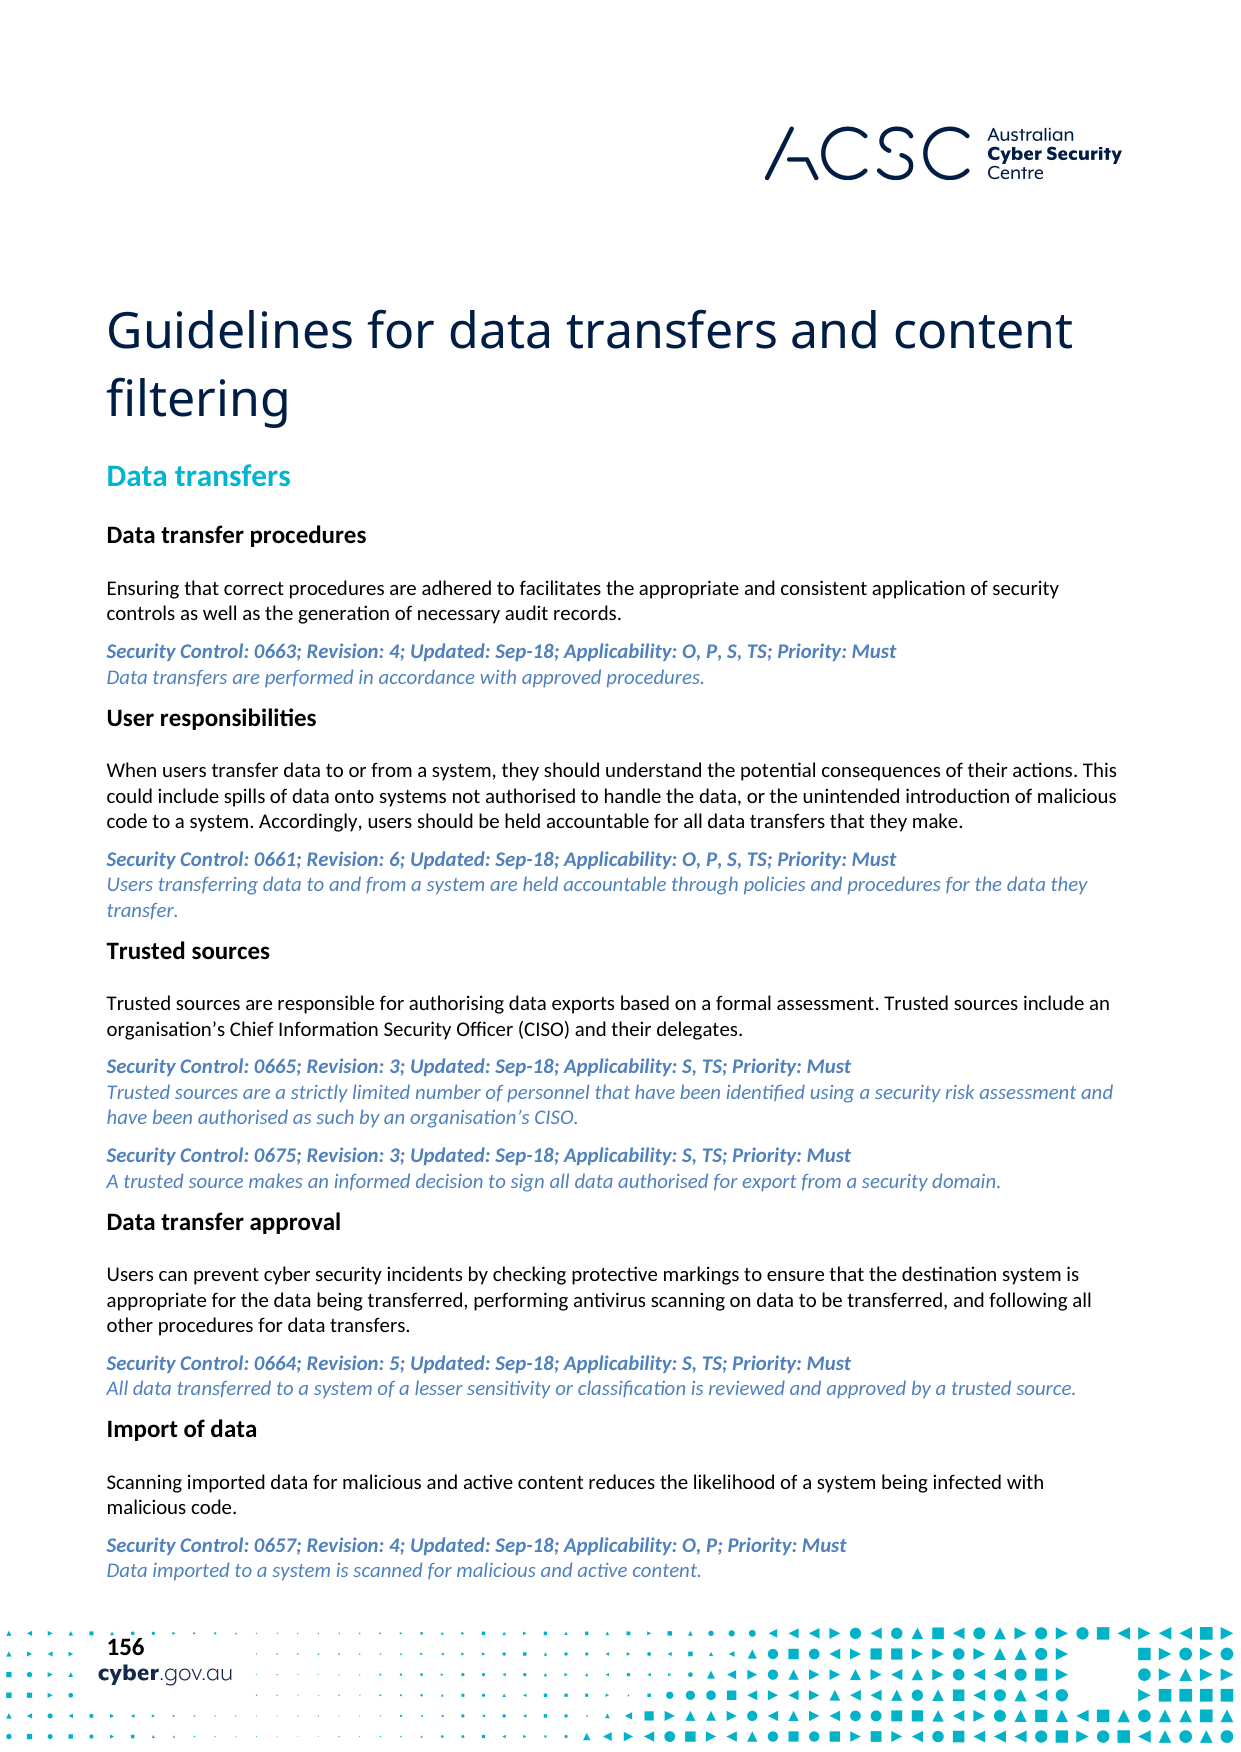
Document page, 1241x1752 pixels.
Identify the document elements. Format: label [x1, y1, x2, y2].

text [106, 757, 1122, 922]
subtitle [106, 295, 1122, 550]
picture [0, 0, 1240, 317]
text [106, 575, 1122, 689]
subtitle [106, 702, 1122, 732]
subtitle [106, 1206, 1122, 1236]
picture [0, 1624, 1237, 1747]
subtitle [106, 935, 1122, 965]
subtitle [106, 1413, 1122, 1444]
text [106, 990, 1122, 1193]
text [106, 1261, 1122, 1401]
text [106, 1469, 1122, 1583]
